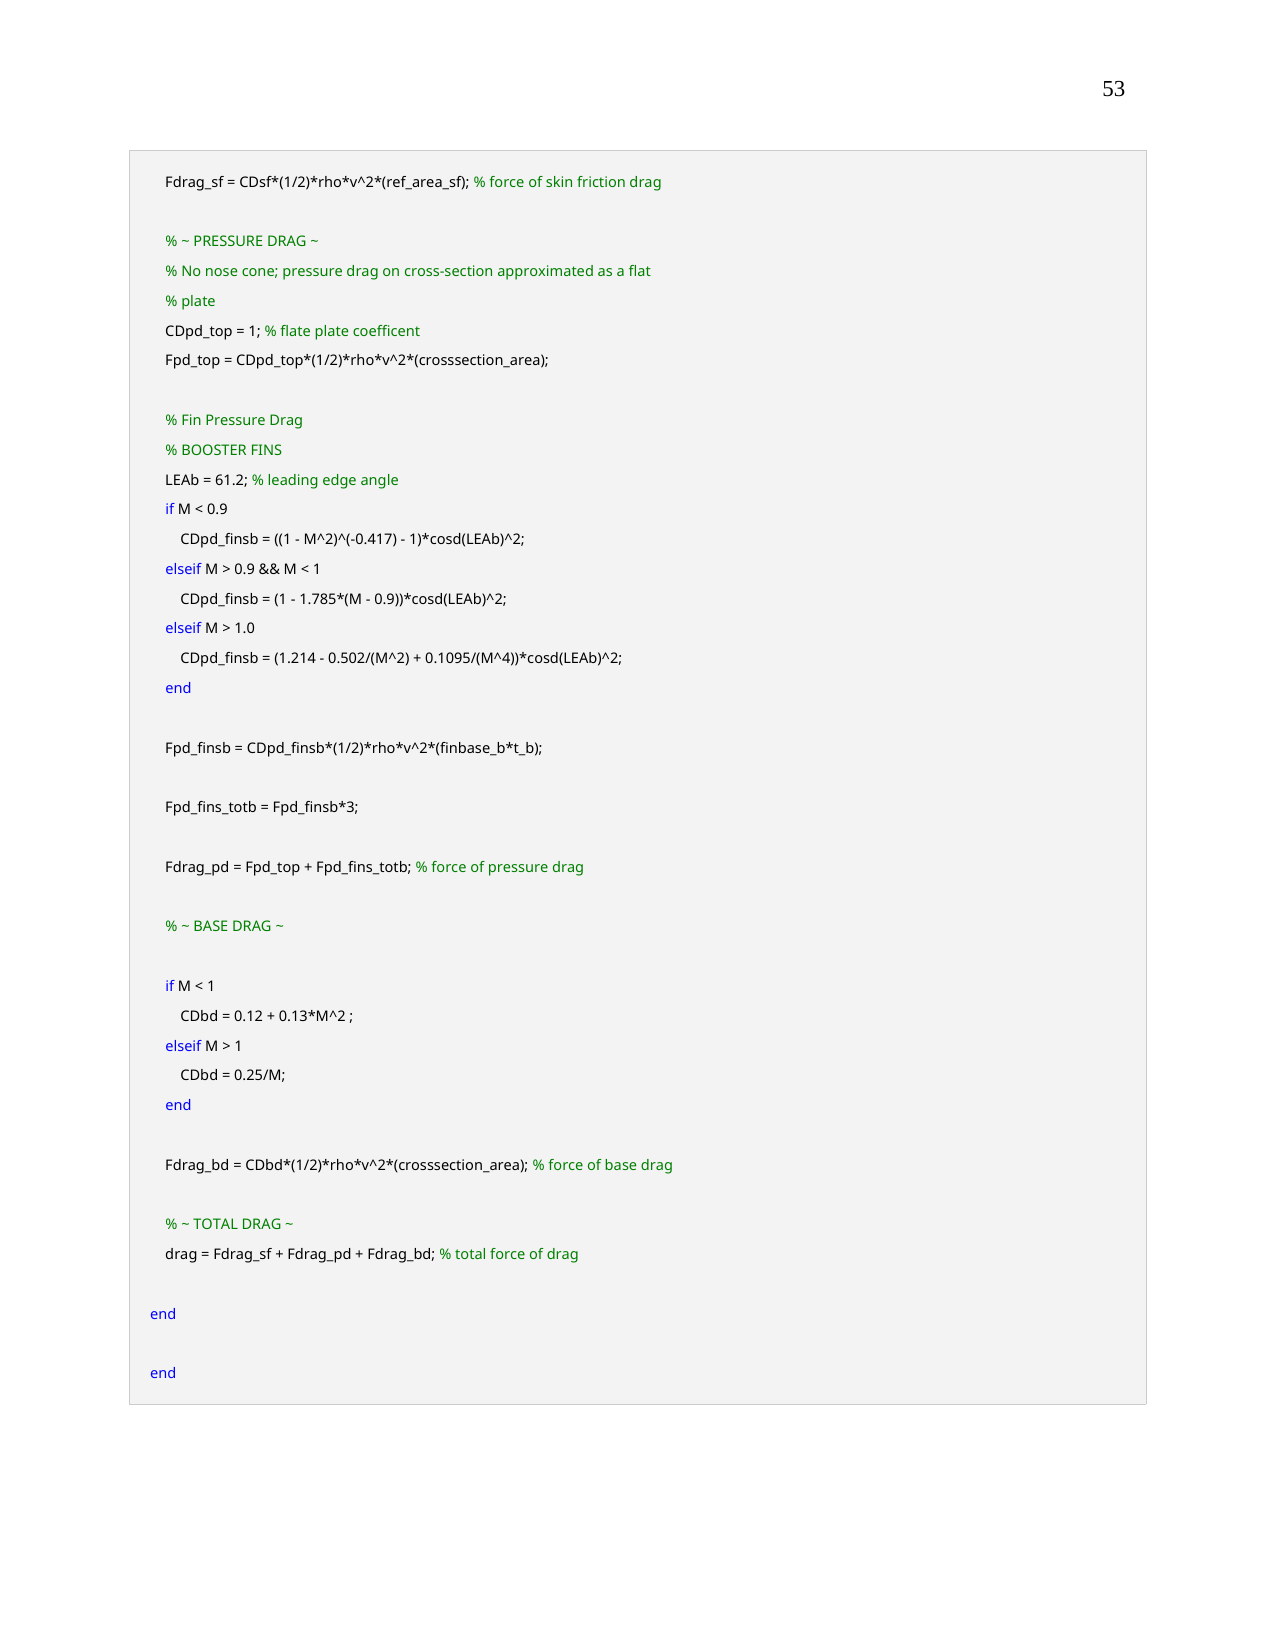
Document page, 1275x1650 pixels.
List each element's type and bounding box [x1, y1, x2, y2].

text [130, 151, 1146, 1404]
